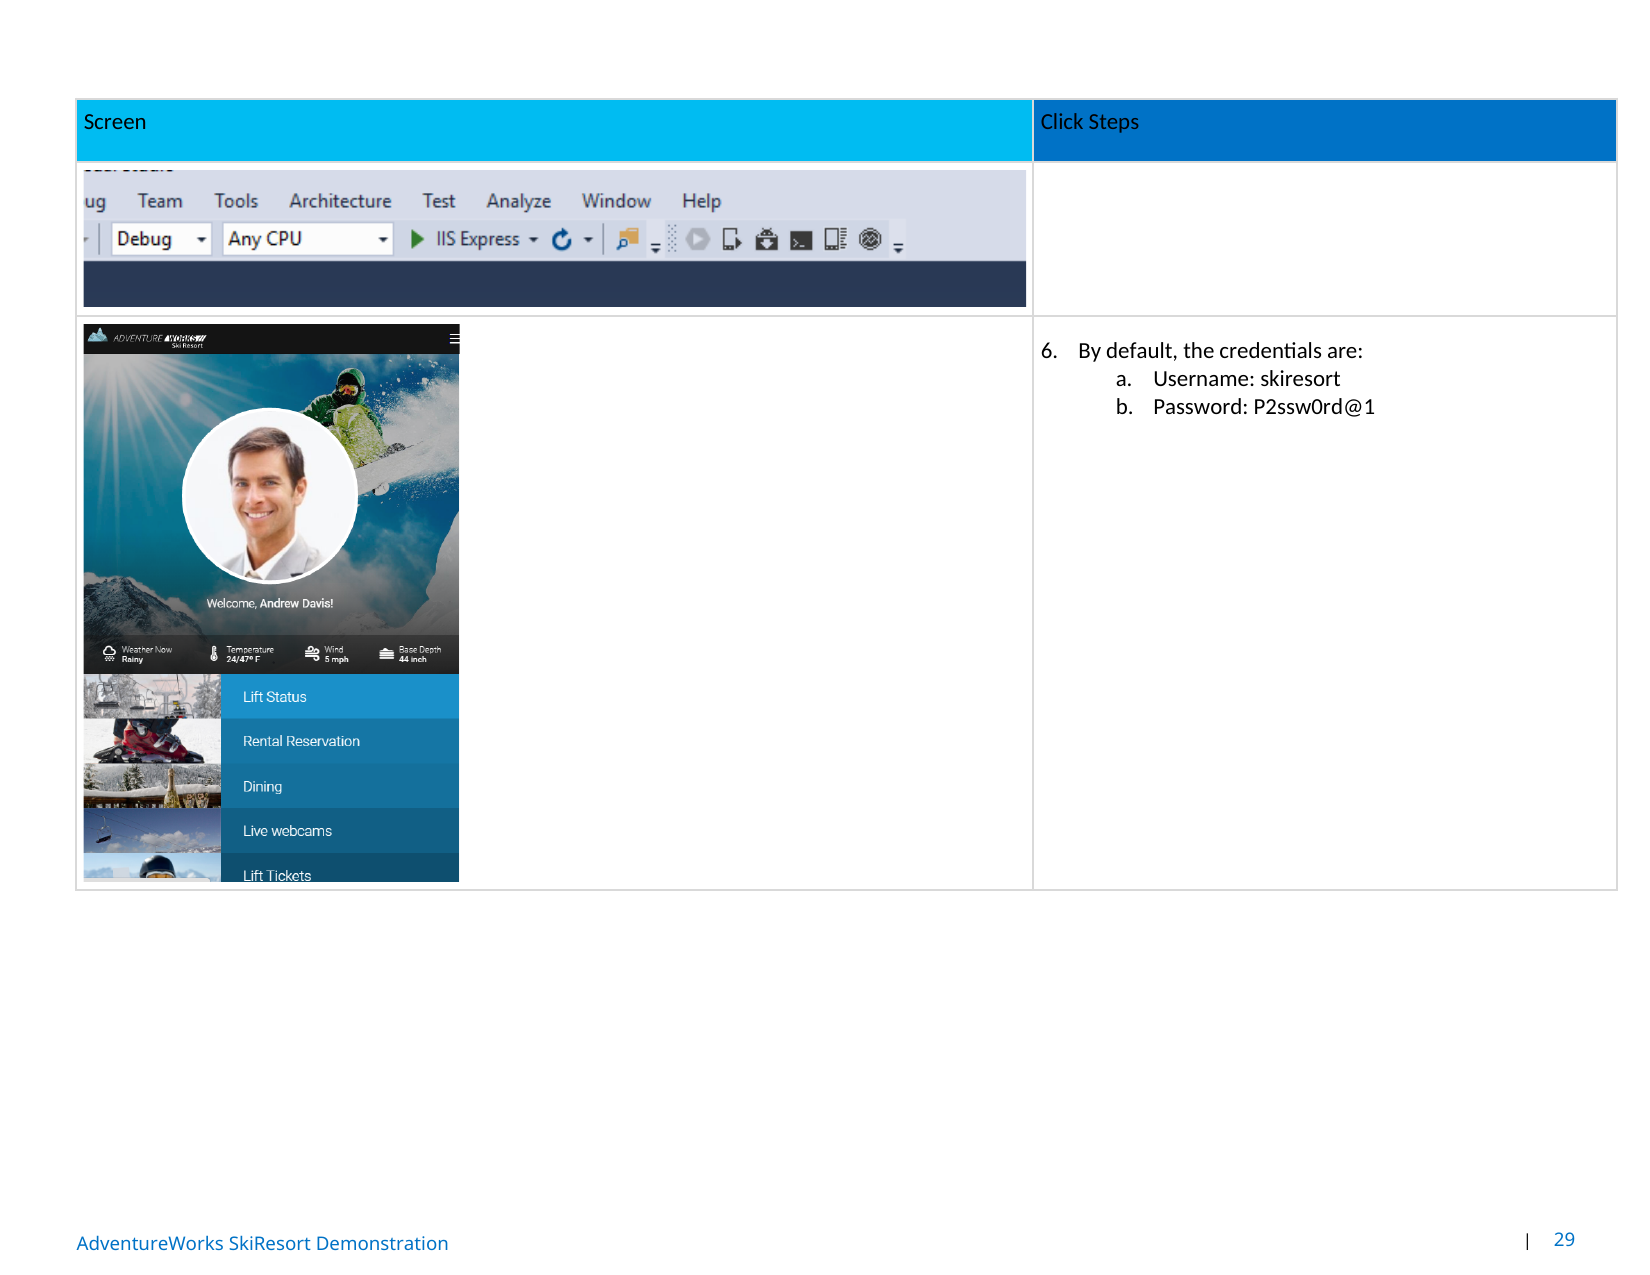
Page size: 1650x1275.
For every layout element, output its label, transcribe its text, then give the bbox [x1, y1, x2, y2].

table_cell By default, the credentials are: Username: skiresort Password: P2ssw0rd@1 [1034, 317, 1616, 889]
table_cell [77, 163, 1032, 314]
picture [83, 170, 1027, 307]
table_header Click Steps [1034, 100, 1616, 161]
table_cell [77, 317, 1032, 889]
table_header Screen [77, 100, 1032, 161]
picture [83, 324, 460, 882]
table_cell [1034, 163, 1616, 314]
